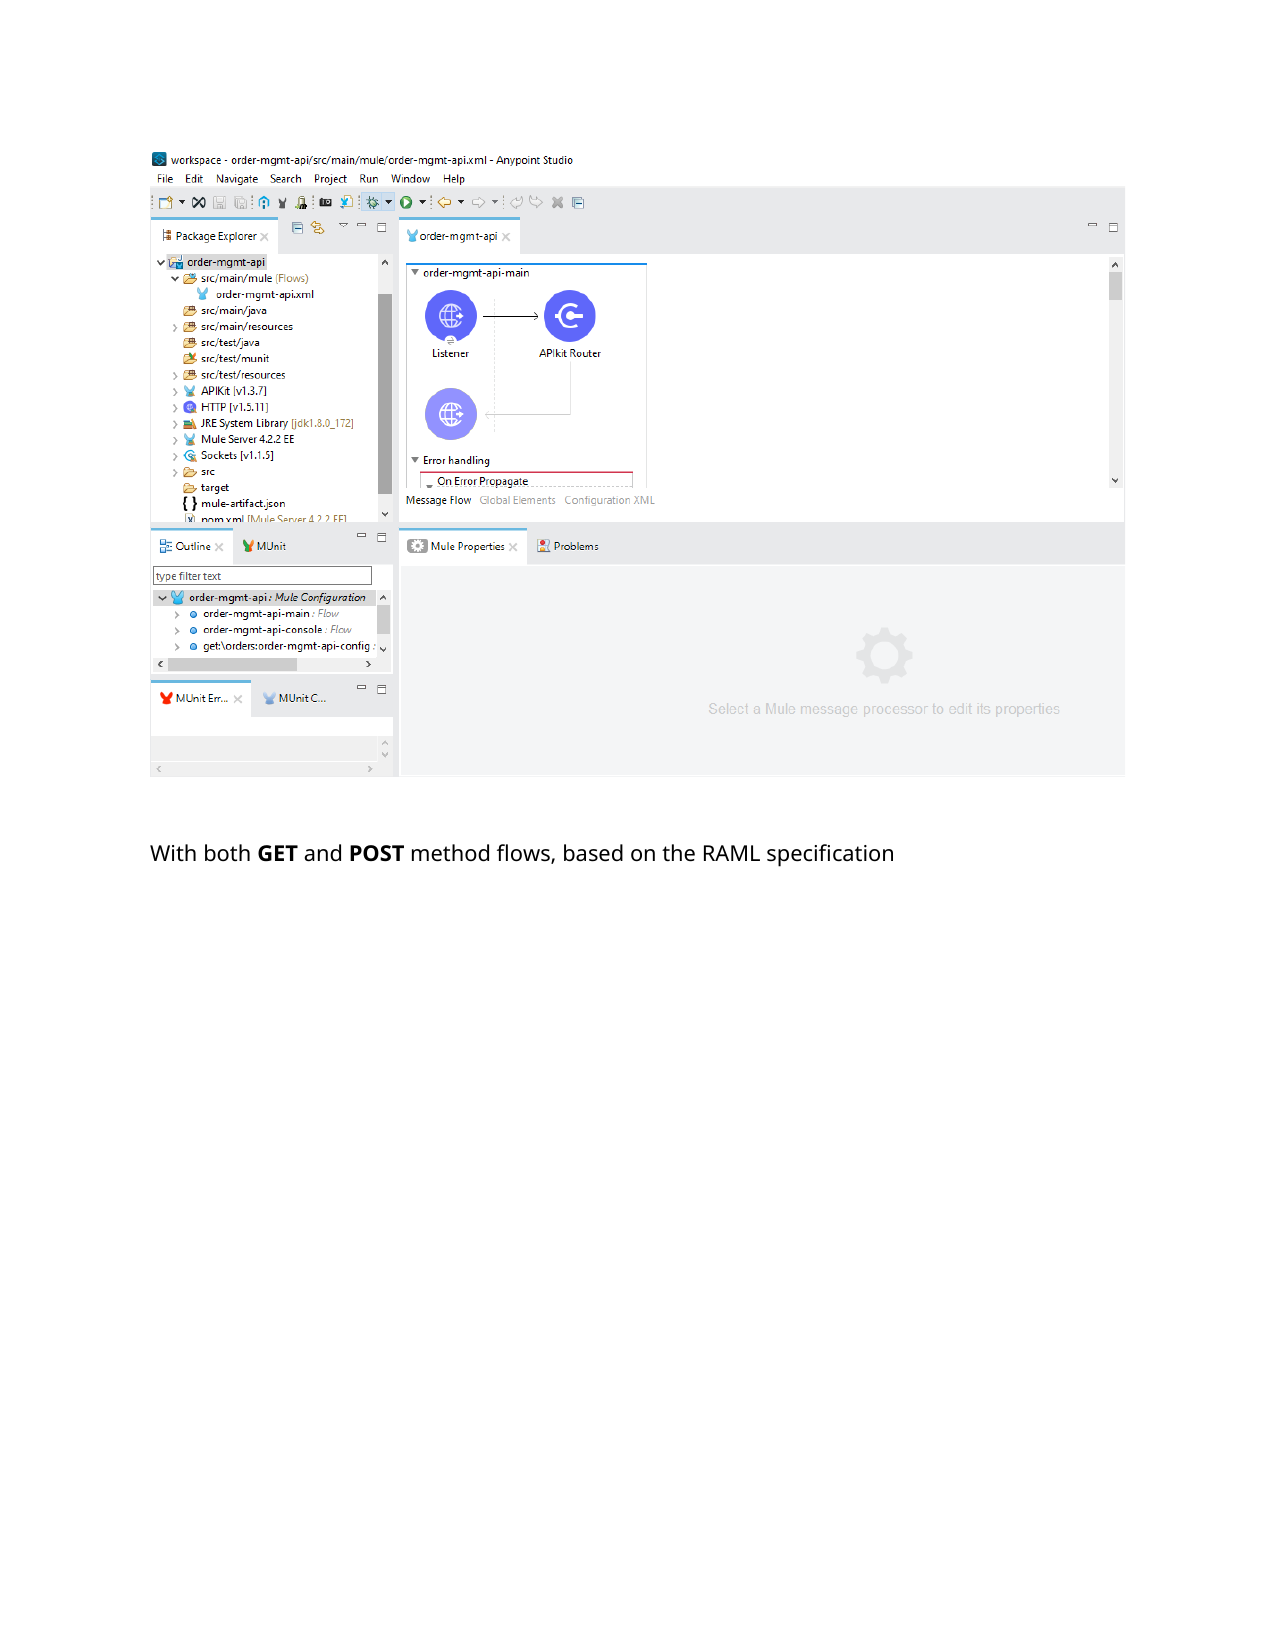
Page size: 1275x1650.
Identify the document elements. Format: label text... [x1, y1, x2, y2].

text With both GET and POST method flows, based on the RAML specification [150, 838, 1125, 868]
picture [150, 150, 1125, 777]
